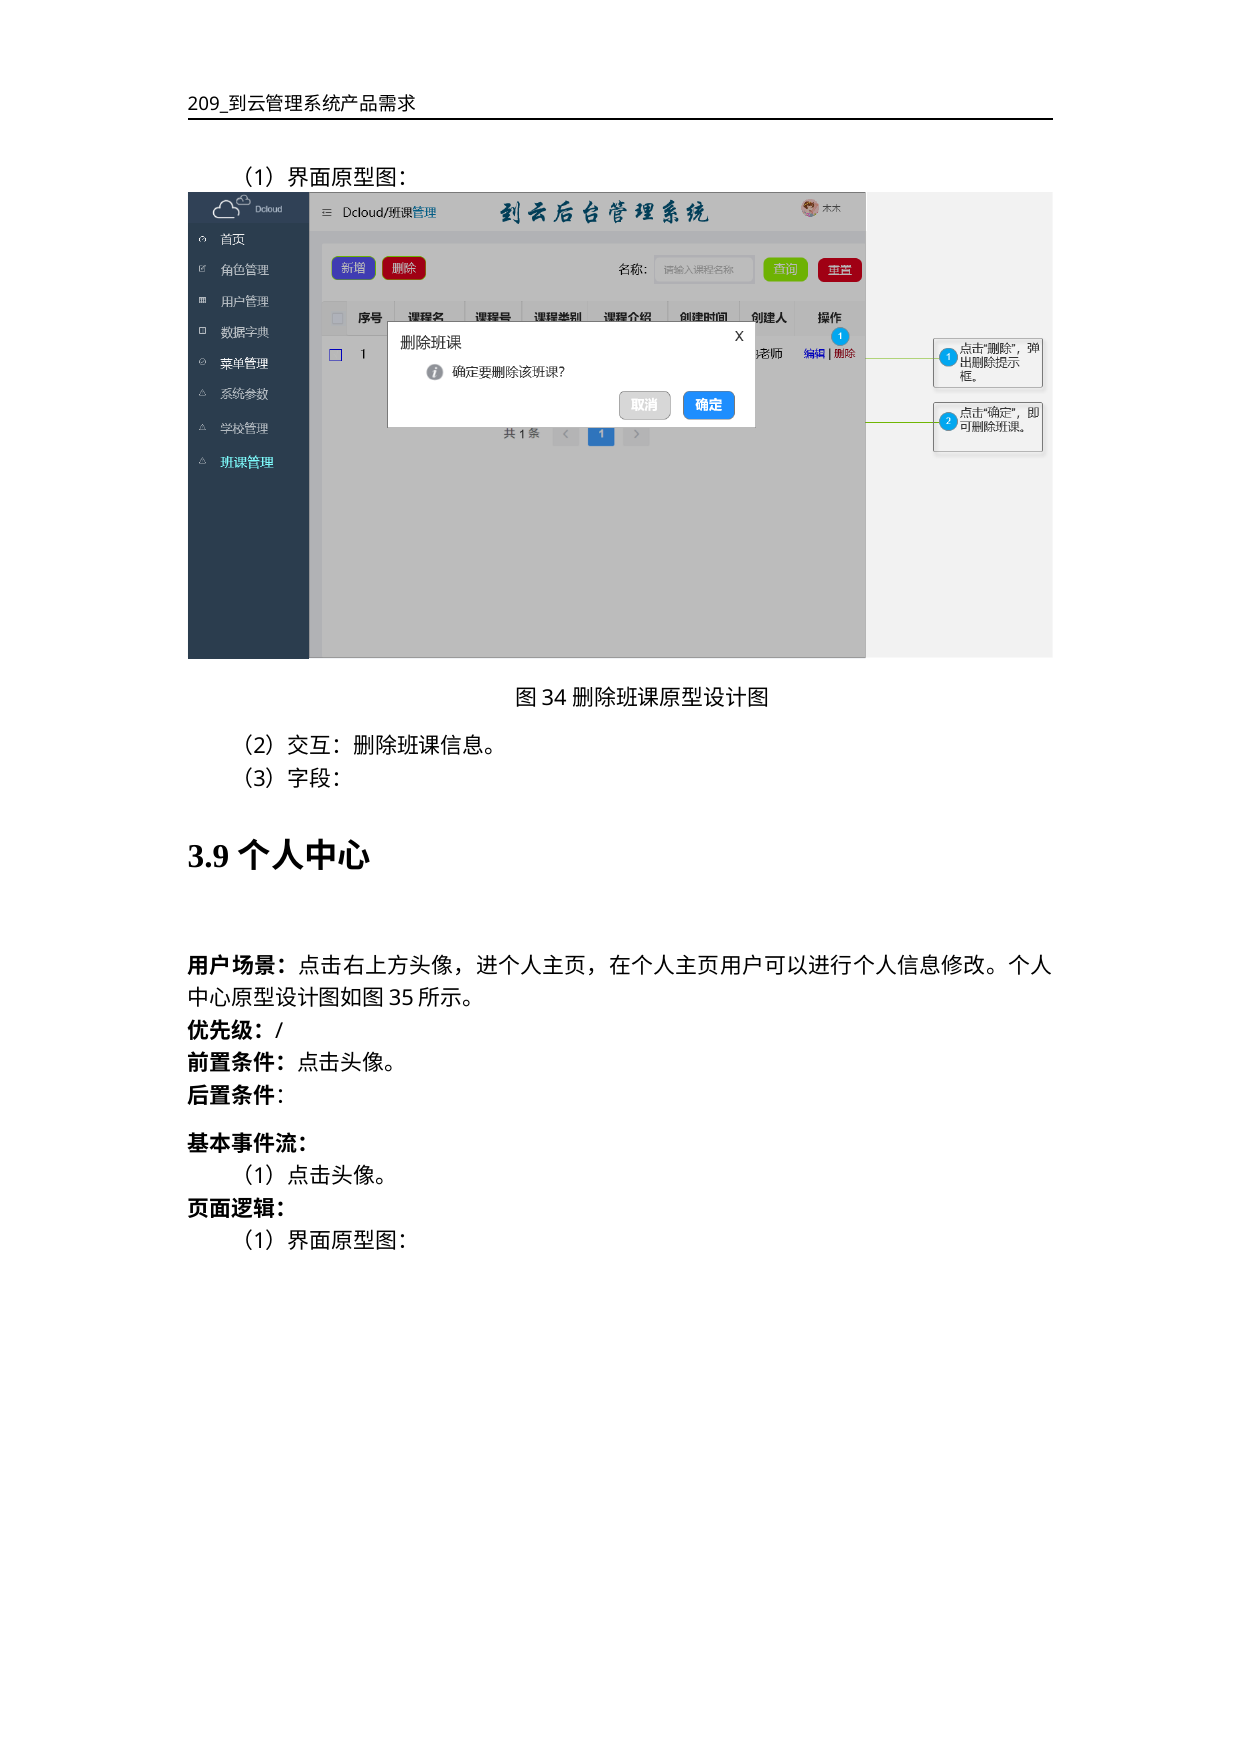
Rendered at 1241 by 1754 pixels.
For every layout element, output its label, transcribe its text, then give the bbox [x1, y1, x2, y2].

text （3）字段： [187, 761, 1053, 793]
text 后置条件： [187, 1077, 1053, 1110]
text 优先级：/ [187, 1012, 1053, 1045]
text 前置条件：点击头像。 [187, 1045, 1053, 1077]
text （1）界面原型图： [187, 1223, 1053, 1256]
text 图34 删除班课原型设计图 [187, 680, 1053, 712]
text （1）点击头像。 [187, 1158, 1053, 1191]
text 页面逻辑： [187, 1191, 1053, 1223]
text 基本事件流： [187, 1126, 1053, 1158]
text （1）界面原型图： [187, 160, 1053, 192]
subtitle 3.9 个人中心 [187, 820, 1053, 885]
text （2）交互：删除班课信息。 [187, 728, 1053, 761]
picture [187, 192, 1053, 659]
text 用户场景：点击右上方头像，进个人主页，在个人主页用户可以进行个人信息修改。个人中心原型设计图如图35所示。 [187, 947, 1053, 1012]
